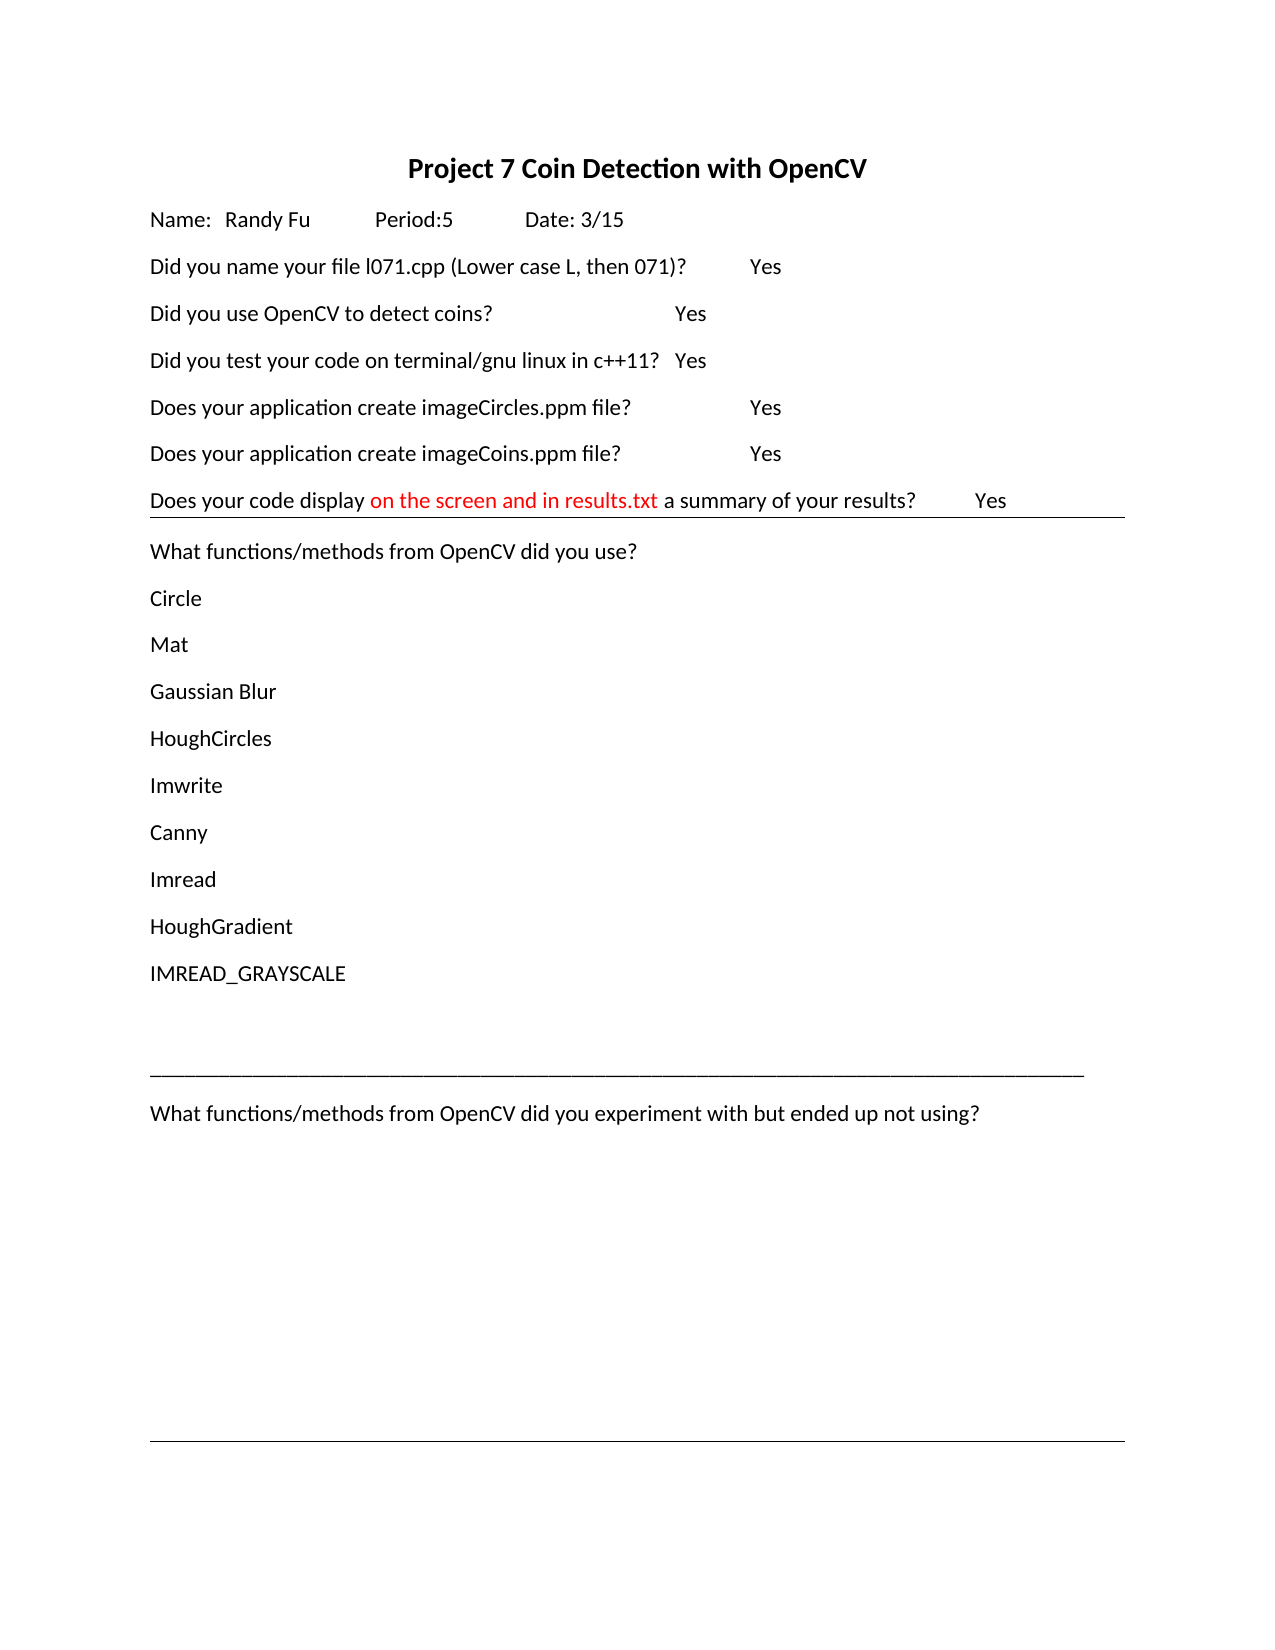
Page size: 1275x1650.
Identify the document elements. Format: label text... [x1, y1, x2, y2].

text Does your code display on the screen and in results.txt a summary of your results? Yes [150, 486, 1125, 517]
text Did you use OpenCV to detect coins? Yes [150, 299, 1125, 327]
text Gaussian Blur [150, 677, 1125, 706]
text Does your application create imageCoins.ppm file? Yes [150, 439, 1125, 467]
text Did you test your code on terminal/gnu linux in c++11? Yes [150, 346, 1125, 374]
text IMREAD_GRAYSCALE [150, 959, 1125, 987]
text Name: Randy Fu Period:5 Date: 3/15 [150, 205, 1125, 233]
text Mat [150, 631, 1125, 659]
text Did you name your file l071.cpp (Lower case L, then 071)? Yes [150, 252, 1125, 280]
text Circle [150, 584, 1125, 612]
text Does your application create imageCircles.ppm file? Yes [150, 393, 1125, 421]
text Project 7 Coin Detection with OpenCV [150, 150, 1125, 186]
text Imwrite [150, 771, 1125, 799]
text HoughCircles [150, 724, 1125, 752]
text __________________________________________________________________________________ [150, 1052, 1125, 1081]
text What functions/methods from OpenCV did you experiment with but ended up not using? [150, 1099, 1125, 1158]
text Canny [150, 818, 1125, 846]
text Imread [150, 865, 1125, 893]
text What functions/methods from OpenCV did you use? [150, 537, 1125, 565]
text HoughGradient [150, 912, 1125, 940]
